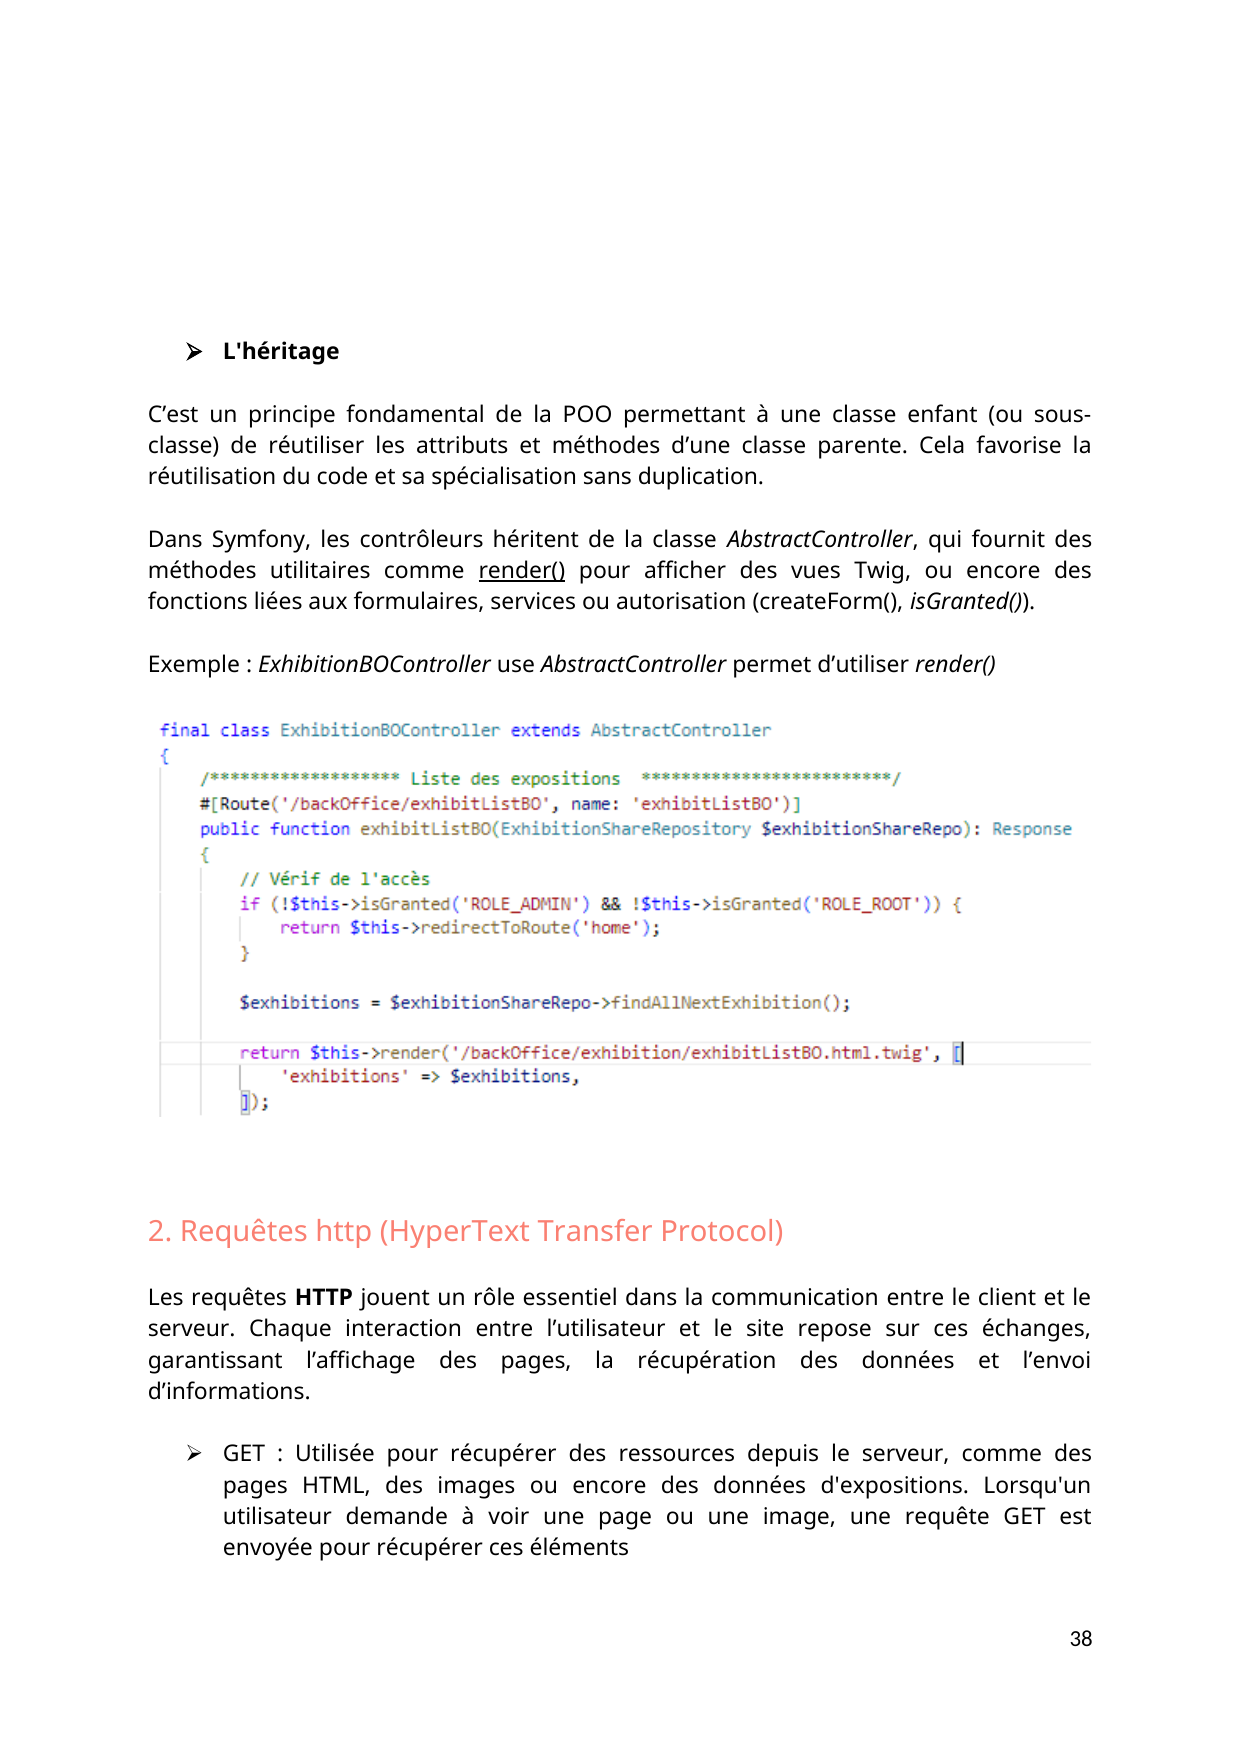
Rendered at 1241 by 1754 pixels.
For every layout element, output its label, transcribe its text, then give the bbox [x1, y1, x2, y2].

text Les requêtes HTTP jouent un rôle essentiel dans la communication entre le client et le serveur. Chaque interaction entre l’utilisateur et le site repose sur ces échanges, garantissant l’affichage des pages, la récupération des données et l’envoi d’informations. [148, 1281, 1092, 1406]
text C’est un principe fondamental de la POO permettant à une classe enfant (ou sous-classe) de réutiliser les attributs et méthodes d’une classe parente. Cela favorise la réutilisation du code et sa spécialisation sans duplication. [148, 398, 1092, 491]
list L'héritage [185, 335, 1092, 366]
text Dans Symfony, les contrôleurs héritent de la classe AbstractController, qui fournit des méthodes utilitaires comme render() pour afficher des vues Twig, ou encore des fonctions liées aux formulaires, services ou autorisation (createForm(), isGranted()). [148, 523, 1092, 616]
list GET : Utilisée pour récupérer des ressources depuis le serveur, comme des pages HTML, des images ou encore des données d'expositions. Lorsqu'un utilisateur demande à voir une page ou une image, une requête GET est envoyée pour récupérer ces éléments [185, 1437, 1092, 1562]
picture [155, 713, 1092, 1117]
subtitle 2. Requêtes http (HyperText Transfer Protocol) [148, 1210, 1092, 1250]
text Exemple : ExhibitionBOController use AbstractController permet d’utiliser render() [148, 648, 1092, 679]
